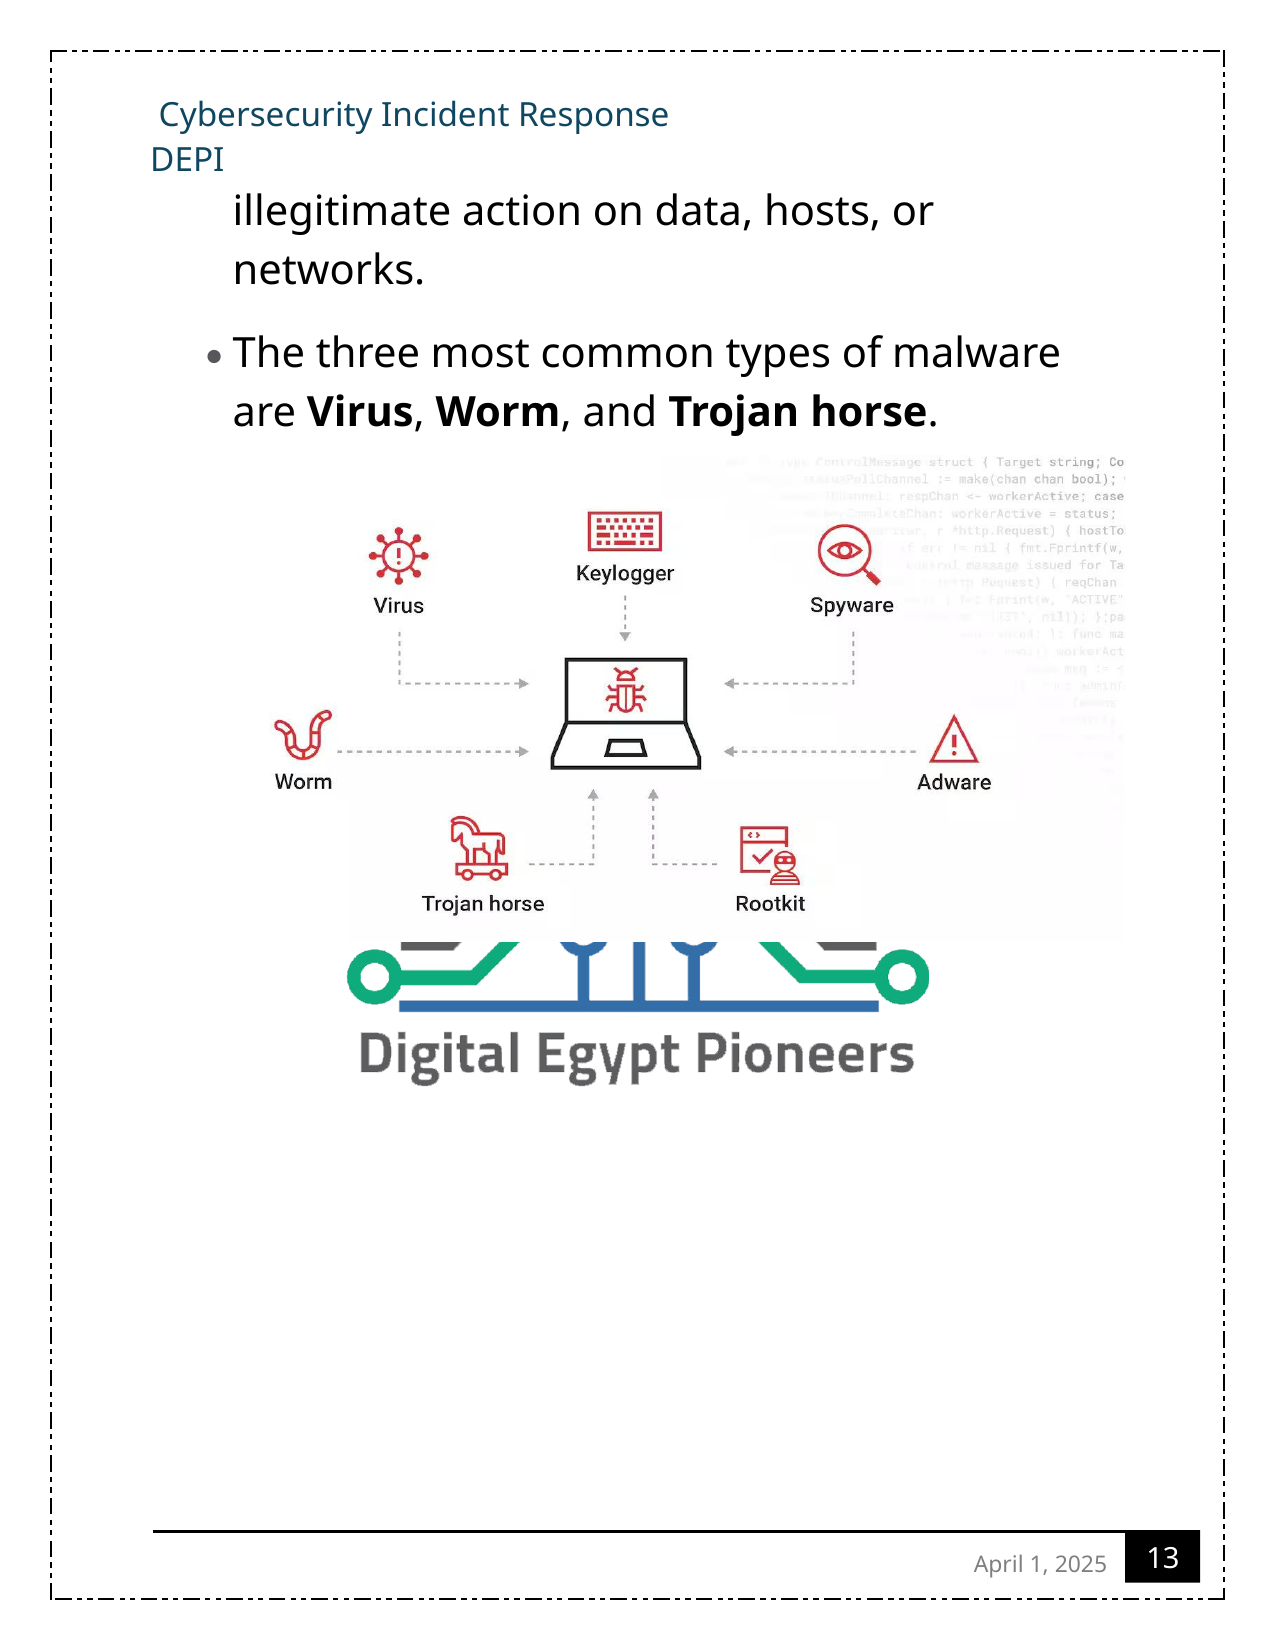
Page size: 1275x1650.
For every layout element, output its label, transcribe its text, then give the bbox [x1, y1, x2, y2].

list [204, 181, 1125, 296]
picture [125, 455, 1125, 1108]
list The three most common types of malware are Virus, Worm, and Trojan horse. [204, 323, 1125, 438]
